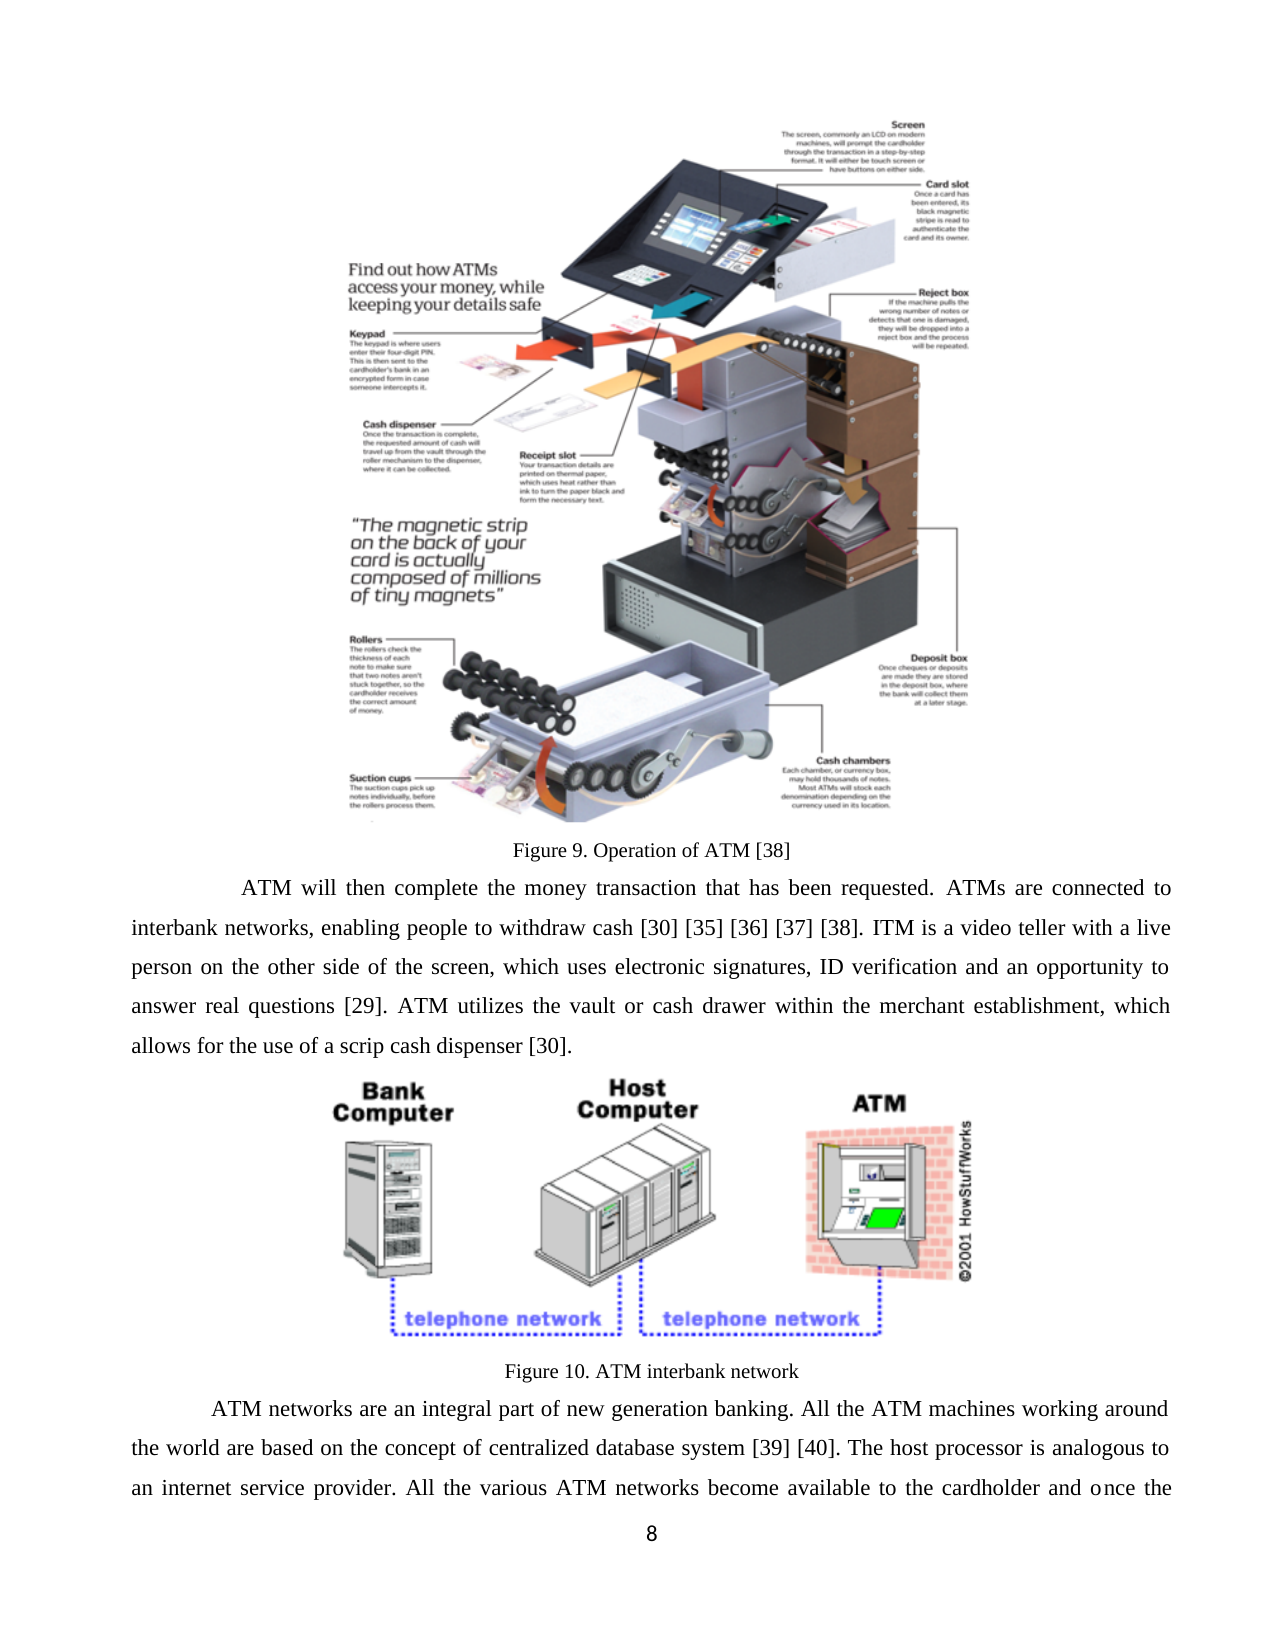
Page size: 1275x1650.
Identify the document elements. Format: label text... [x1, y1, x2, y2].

text ATM will then complete the money transaction that has been requested. ATMs are connected to interbank networks, enabling people to withdraw cash [30] [35] [36] [37] [38]. ITM is a video teller with a live person on the other side of the screen, which uses electronic signatures, ID verification and an opportunity to answer real questions [29]. ATM utilizes the vault or cash drawer within the merchant establishment, which allows for the use of a scrip cash dispenser [30]. [131, 874, 1172, 1058]
picture [338, 103, 988, 825]
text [131, 1395, 1172, 1500]
text Figure 10. ATM interbank network [131, 1359, 1172, 1383]
list Figure 9. Operation of ATM [38] [131, 838, 1172, 862]
picture [322, 1071, 981, 1345]
